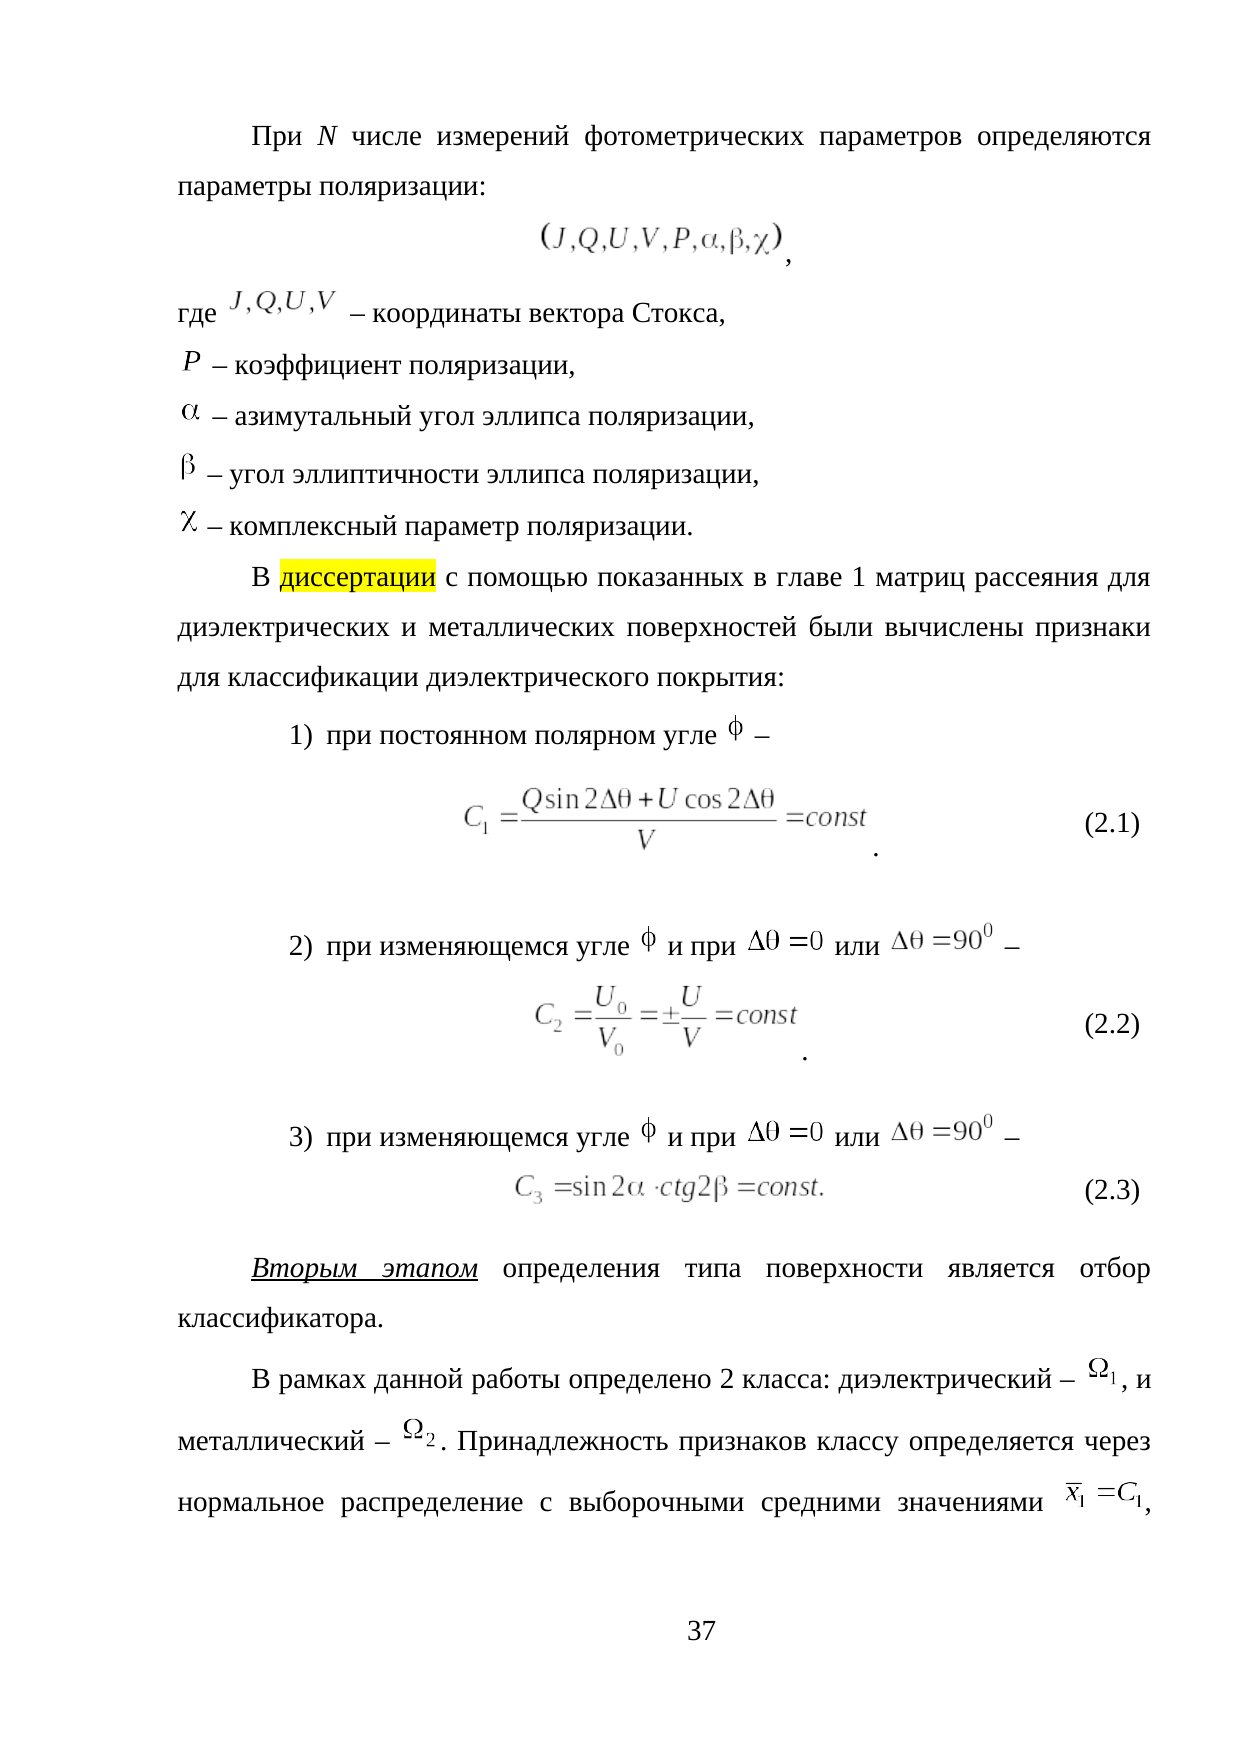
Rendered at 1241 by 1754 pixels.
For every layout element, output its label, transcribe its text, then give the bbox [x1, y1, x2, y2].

text – азимутальный угол эллипса поляризации, [177, 398, 1152, 431]
text При N числе измерений фотометрических параметров определяются параметры поляризации: [177, 118, 1152, 202]
text – угол эллиптичности эллипса поляризации, [177, 448, 1152, 489]
table_header (2.1) [1073, 768, 1152, 892]
text где – координаты вектора Стокса, [177, 285, 1152, 328]
list при изменяющемся угле и при или – [288, 1108, 1152, 1153]
list при постоянном полярном угле – [288, 710, 1152, 751]
table_header (2.3) [1073, 1170, 1152, 1225]
table_header [177, 1170, 1073, 1225]
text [177, 1351, 1152, 1518]
list при изменяющемся угле и при или – [288, 917, 1152, 962]
text В диссертации с помощью показанных в главе 1 матриц рассеяния для диэлектрических и металлических поверхностей были вычислены признаки для классификации диэлектрического покрытия: [177, 559, 1152, 693]
table_header (2.2) [1073, 979, 1152, 1083]
table_header . [177, 979, 1073, 1083]
text – коэффициент поляризации, [177, 345, 1152, 381]
text Вторым этапом определения типа поверхности является отбор классификатора. [177, 1250, 1152, 1334]
text , [177, 219, 1152, 269]
text – комплексный параметр поляризации. [177, 506, 1152, 542]
table_header . [177, 768, 1073, 892]
